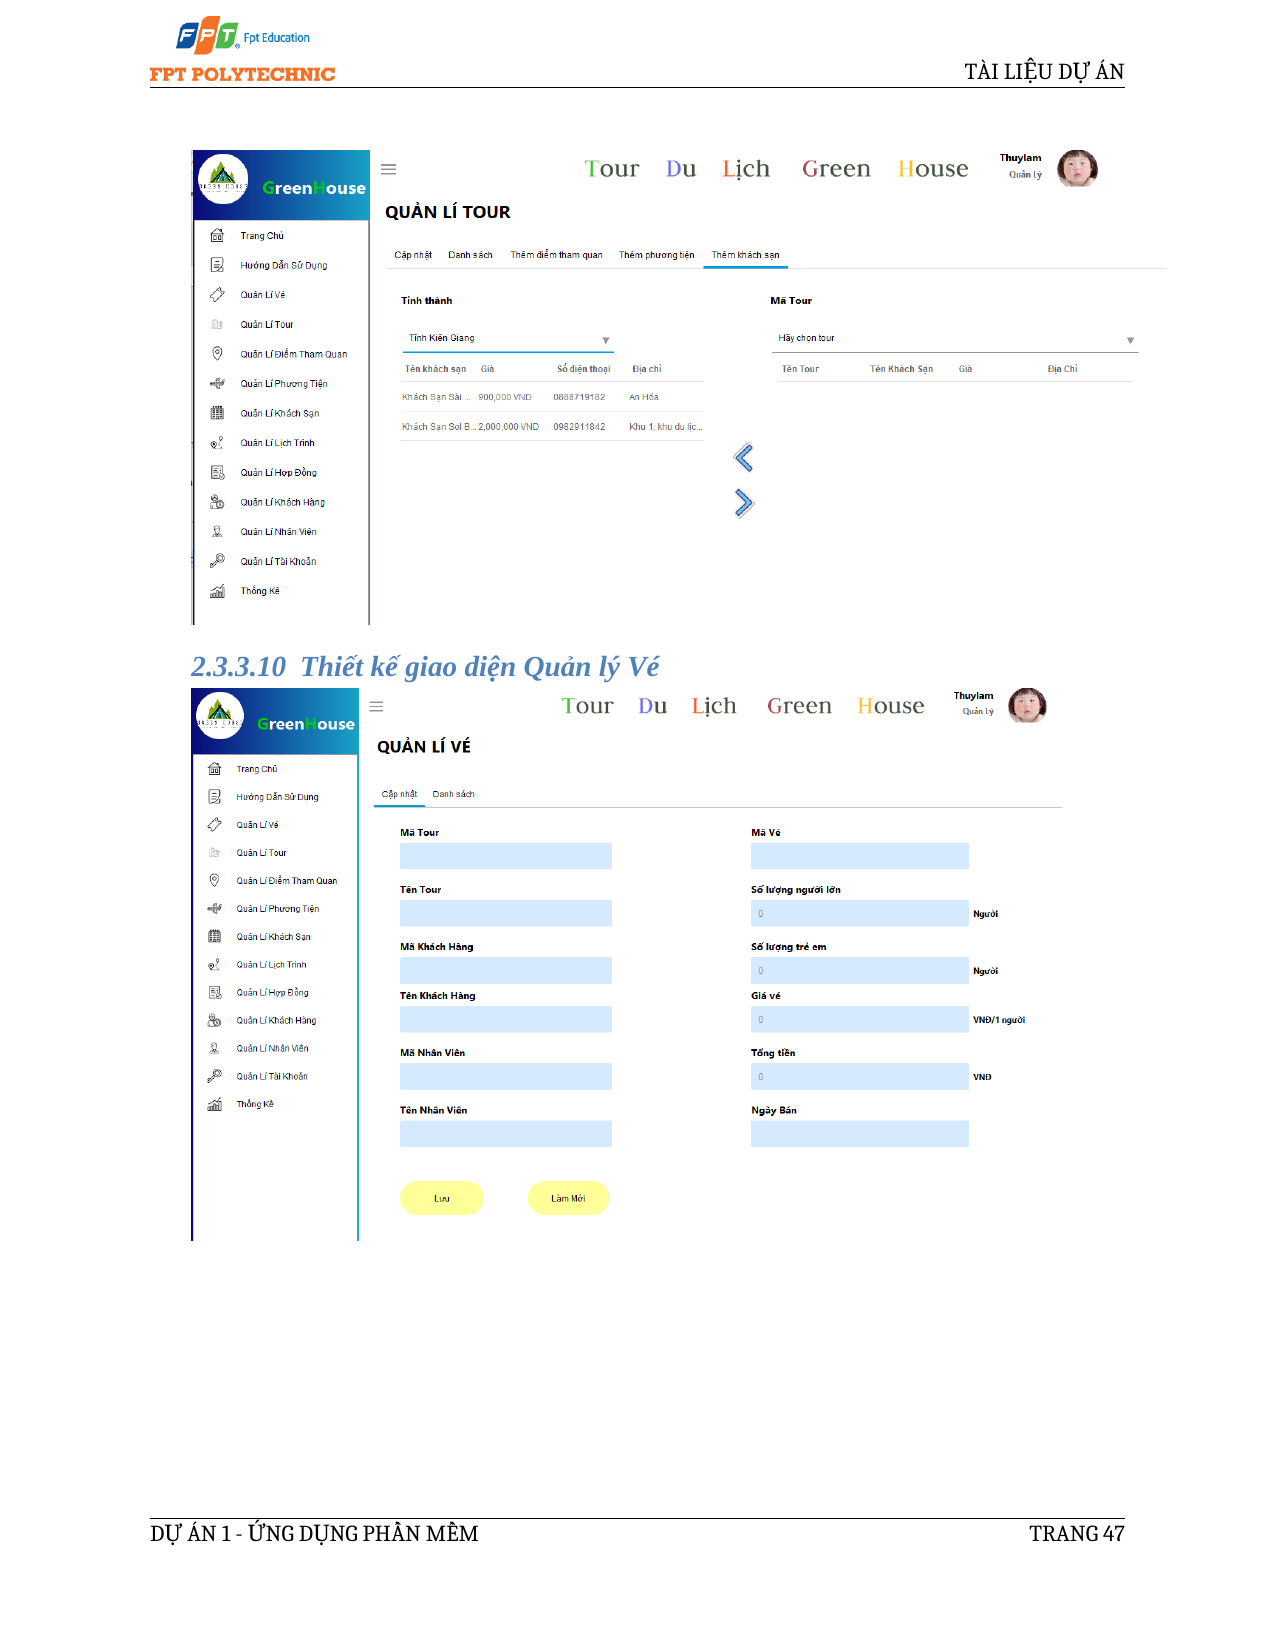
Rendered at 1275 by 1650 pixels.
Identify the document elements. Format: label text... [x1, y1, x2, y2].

picture [191, 150, 1167, 625]
picture [191, 688, 1167, 1241]
subtitle Thiết kế giao diện Quản lý Vé [191, 649, 1125, 683]
picture [150, 16, 337, 81]
